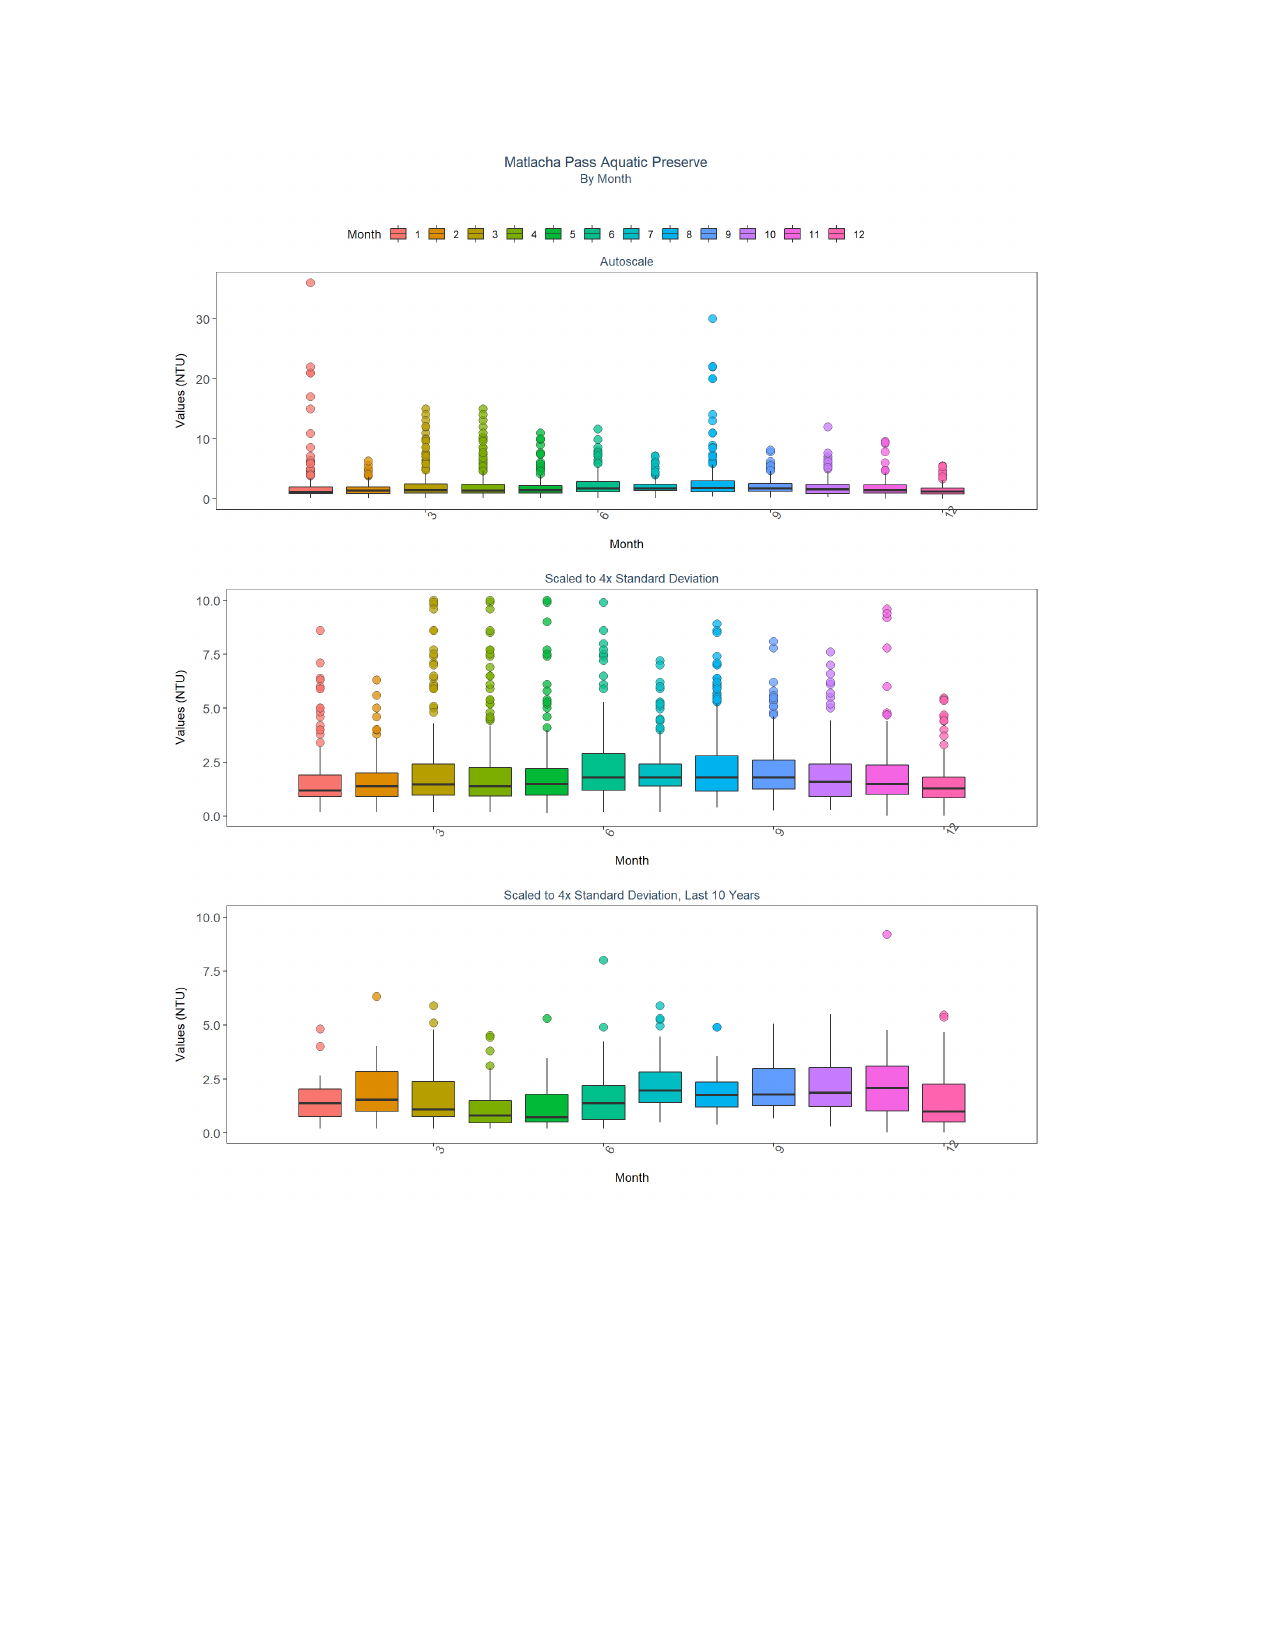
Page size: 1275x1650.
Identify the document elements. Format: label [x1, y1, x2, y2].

picture [168, 150, 1044, 1200]
